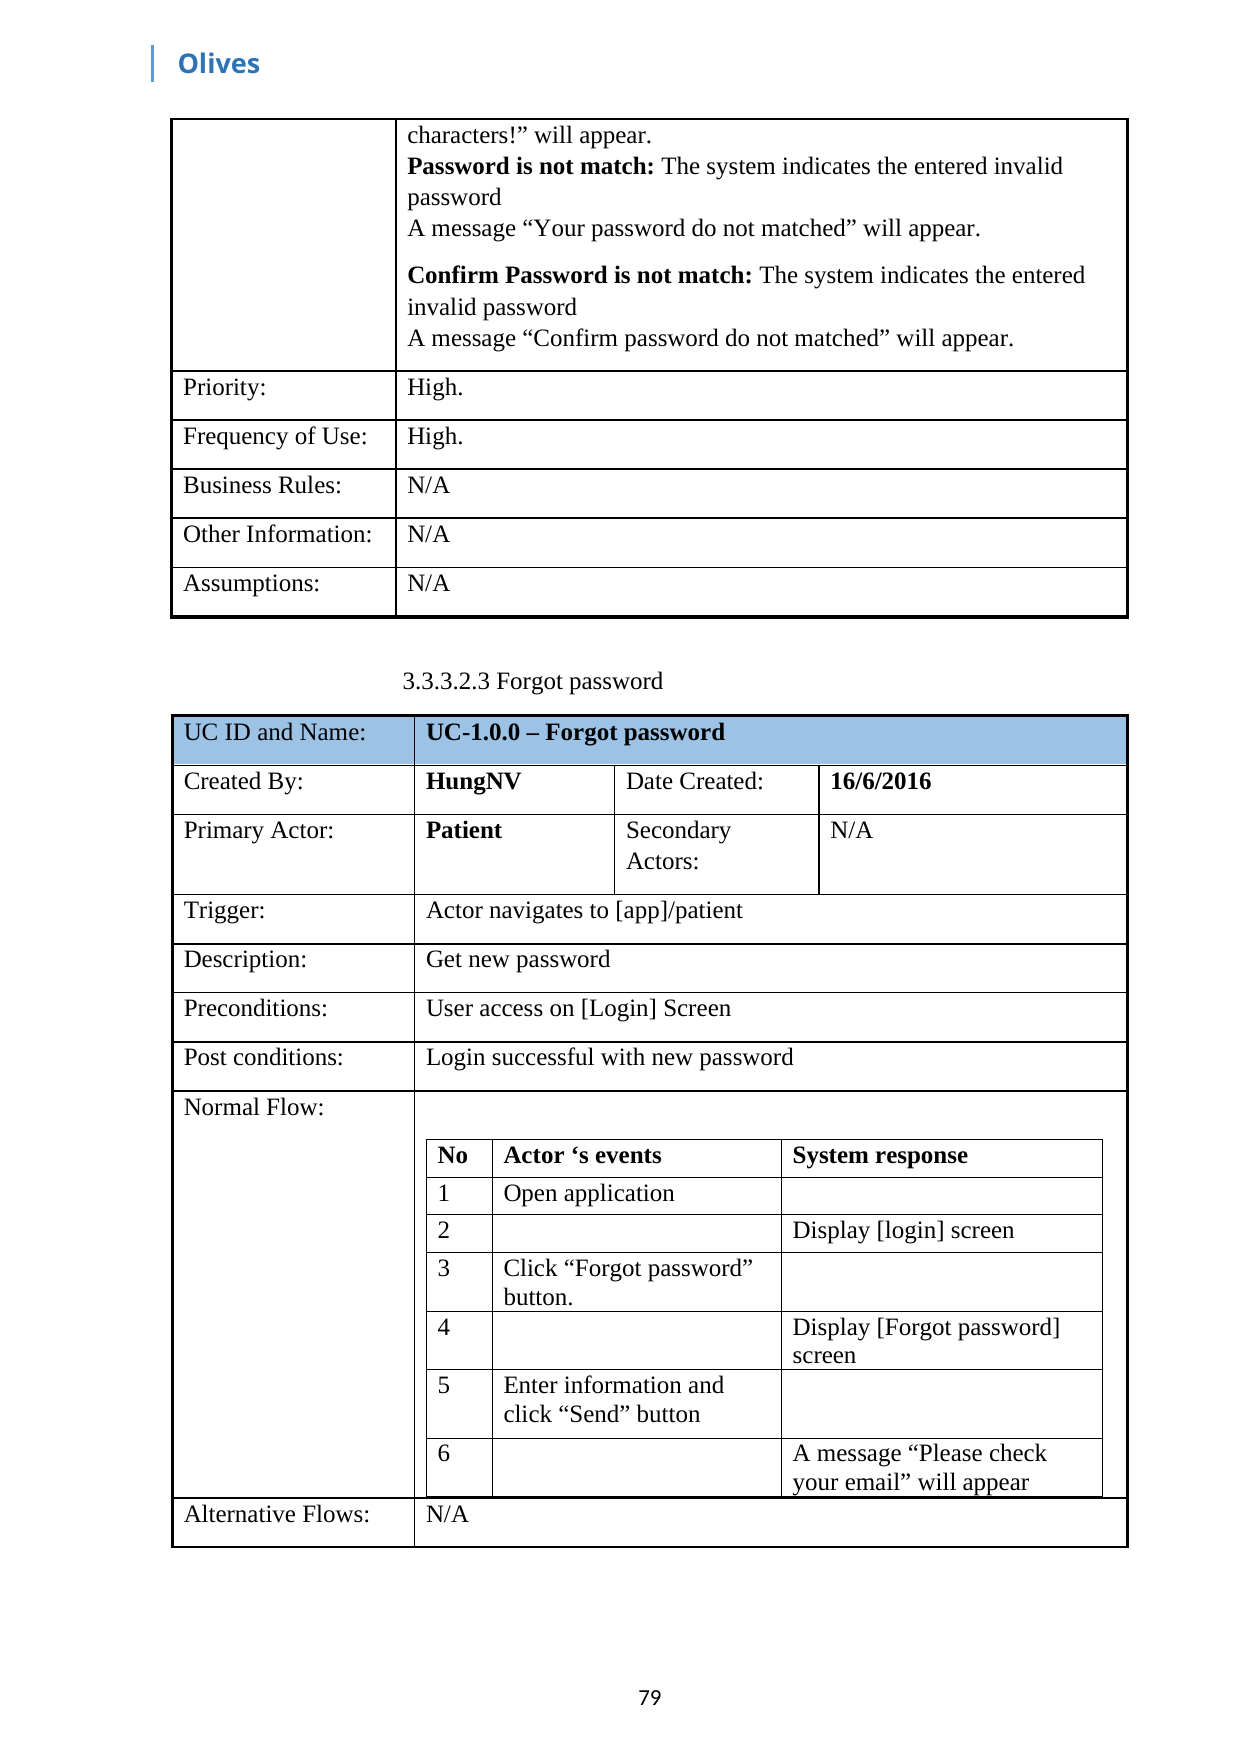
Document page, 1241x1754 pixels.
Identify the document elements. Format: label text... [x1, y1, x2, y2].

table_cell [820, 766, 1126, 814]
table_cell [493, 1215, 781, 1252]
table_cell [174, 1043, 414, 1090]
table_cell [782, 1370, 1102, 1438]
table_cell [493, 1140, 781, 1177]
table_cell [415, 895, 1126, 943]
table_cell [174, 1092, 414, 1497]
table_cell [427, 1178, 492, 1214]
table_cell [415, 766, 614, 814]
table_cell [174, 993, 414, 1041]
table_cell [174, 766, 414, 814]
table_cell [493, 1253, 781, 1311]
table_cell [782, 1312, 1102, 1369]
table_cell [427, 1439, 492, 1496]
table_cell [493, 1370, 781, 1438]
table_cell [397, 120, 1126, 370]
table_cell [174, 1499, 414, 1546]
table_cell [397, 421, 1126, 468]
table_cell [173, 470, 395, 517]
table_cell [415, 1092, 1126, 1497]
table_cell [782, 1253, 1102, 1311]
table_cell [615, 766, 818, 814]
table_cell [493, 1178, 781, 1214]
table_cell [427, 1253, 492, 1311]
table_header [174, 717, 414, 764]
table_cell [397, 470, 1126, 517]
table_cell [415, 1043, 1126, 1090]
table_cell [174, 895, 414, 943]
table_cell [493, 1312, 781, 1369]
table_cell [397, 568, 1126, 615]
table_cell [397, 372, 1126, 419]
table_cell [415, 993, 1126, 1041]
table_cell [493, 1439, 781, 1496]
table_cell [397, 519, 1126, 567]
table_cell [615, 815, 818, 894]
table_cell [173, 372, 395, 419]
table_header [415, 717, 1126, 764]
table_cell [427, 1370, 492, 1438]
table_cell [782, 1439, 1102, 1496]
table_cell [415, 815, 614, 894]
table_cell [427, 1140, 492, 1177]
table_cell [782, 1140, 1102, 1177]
text 3.3.3.2.3 Forgot password [177, 666, 1122, 695]
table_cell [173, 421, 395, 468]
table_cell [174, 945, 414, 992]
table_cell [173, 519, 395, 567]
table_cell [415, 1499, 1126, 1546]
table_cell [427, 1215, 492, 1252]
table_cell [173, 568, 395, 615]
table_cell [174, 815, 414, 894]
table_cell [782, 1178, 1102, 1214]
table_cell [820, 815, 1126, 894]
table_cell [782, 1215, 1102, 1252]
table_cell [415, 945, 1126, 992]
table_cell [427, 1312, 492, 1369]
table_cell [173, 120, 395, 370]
